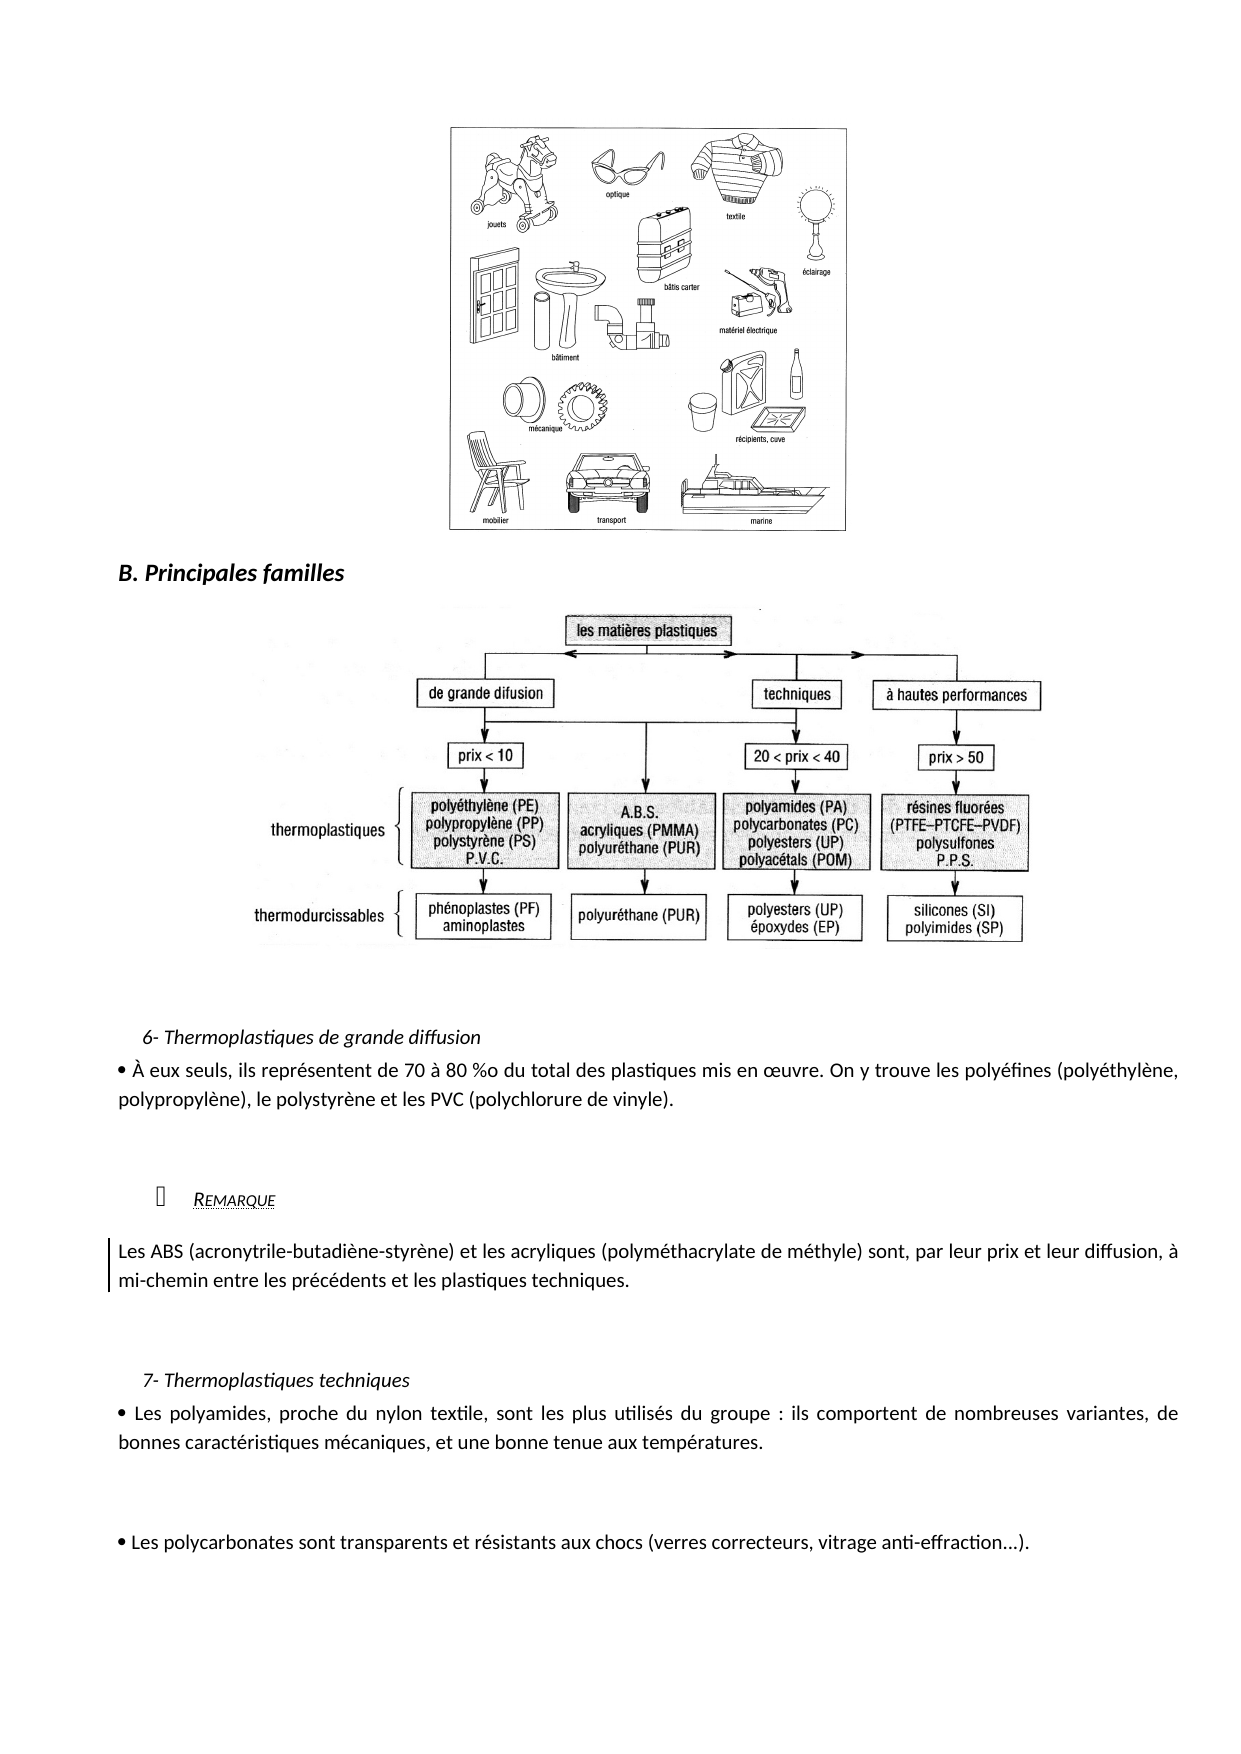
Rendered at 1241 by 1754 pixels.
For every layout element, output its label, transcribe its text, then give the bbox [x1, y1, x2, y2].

picture [447, 118, 852, 533]
subtitle Thermoplastiques techniques [118, 1367, 1181, 1392]
picture [251, 604, 1048, 950]
text Les polyamides, proche du nylon textile, sont les plus utilisés du groupe : ils comportent de nombreuses variantes, de bonnes caractéristiques mécaniques, et une bonne tenue aux températures. [118, 1400, 1181, 1455]
subtitle Principales familles [118, 557, 1181, 587]
text Les polycarbonates sont transparents et résistants aux chocs (verres correcteurs, vitrage anti-effraction...). [118, 1529, 1181, 1555]
subtitle Thermoplastiques de grande diffusion [118, 1024, 1181, 1049]
text Les ABS (acronytrile-butadiène-styrène) et les acryliques (polyméthacrylate de méthyle) sont, par leur prix et leur diffusion, à mi-chemin entre les précédents et les plastiques techniques. [110, 1238, 1181, 1292]
subtitle Remarque [156, 1186, 1181, 1213]
text À eux seuls, ils représentent de 70 à 80 %o du total des plastiques mis en œuvre. On y trouve les polyéfines (polyéthylène, polypropylène), le polystyrène et les PVC (polychlorure de vinyle). [118, 1057, 1181, 1112]
